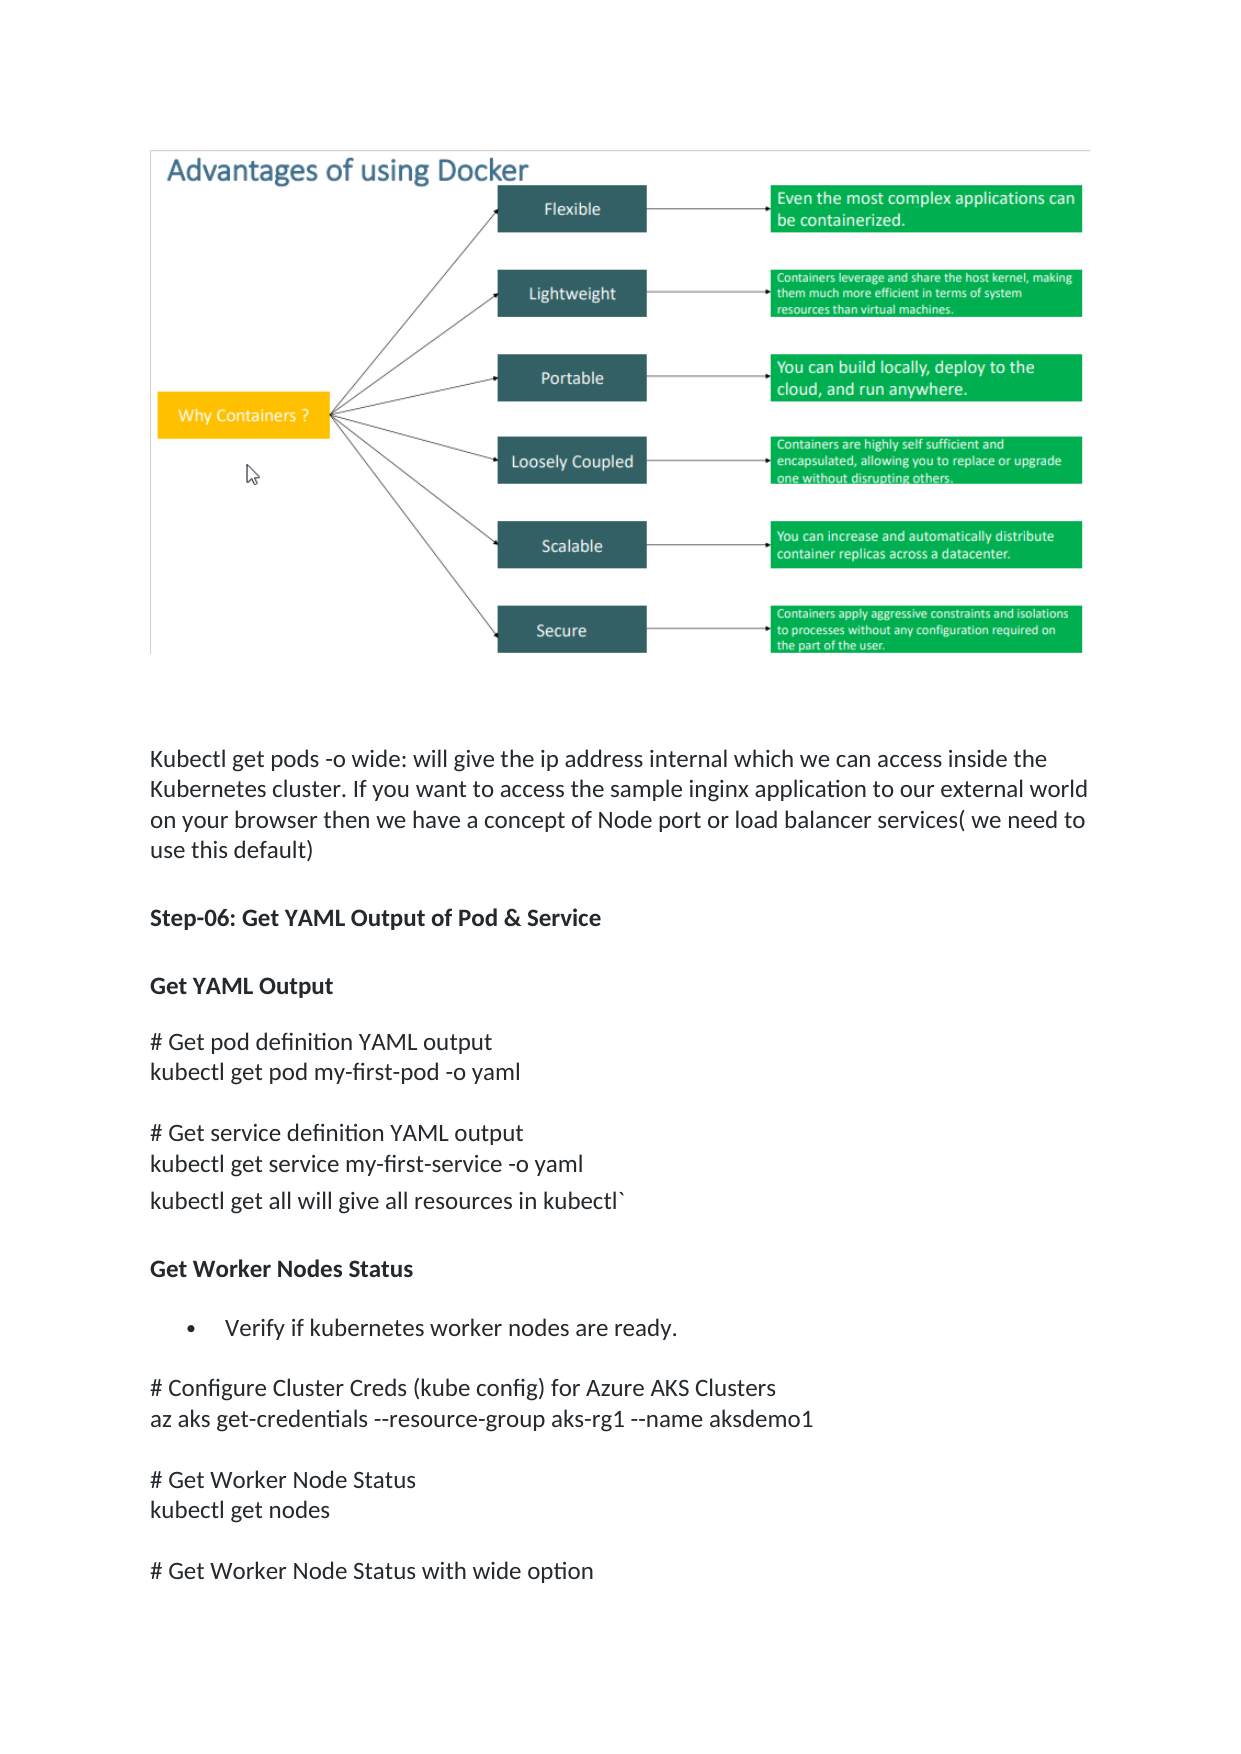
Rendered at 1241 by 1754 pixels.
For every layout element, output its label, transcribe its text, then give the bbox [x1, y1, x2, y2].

text kubectl get pod my-first-pod -o yaml [150, 1057, 1090, 1087]
picture [150, 150, 1091, 654]
text kubectl get service my-first-service -o yaml [150, 1148, 1090, 1179]
list Verify if kubernetes worker nodes are ready. [187, 1313, 1090, 1343]
text kubectl get all will give all resources in kubectl` [150, 1185, 1090, 1215]
text # Get pod definition YAML output [150, 1026, 1090, 1057]
text # Get service definition YAML output [150, 1118, 1090, 1148]
text az aks get-credentials --resource-group aks-rg1 --name aksdemo1 [150, 1403, 1090, 1433]
text Step-06: Get YAML Output of Pod & Service [150, 902, 1090, 933]
text kubectl get nodes [150, 1494, 1090, 1525]
text # Get Worker Node Status [150, 1464, 1090, 1494]
text Get YAML Output [150, 971, 1090, 1001]
text # Configure Cluster Creds (kube config) for Azure AKS Clusters [150, 1372, 1090, 1403]
text # Get Worker Node Status with wide option [150, 1555, 1090, 1586]
text Kubectl get pods -o wide: will give the ip address internal which we can access inside the Kubernetes cluster. If you want to access the sample inginx application to our external world on your browser then we have a concept of Node port or load balancer services( we need to use this default) [150, 743, 1090, 865]
subtitle Get Worker Nodes Status [150, 1253, 1090, 1283]
